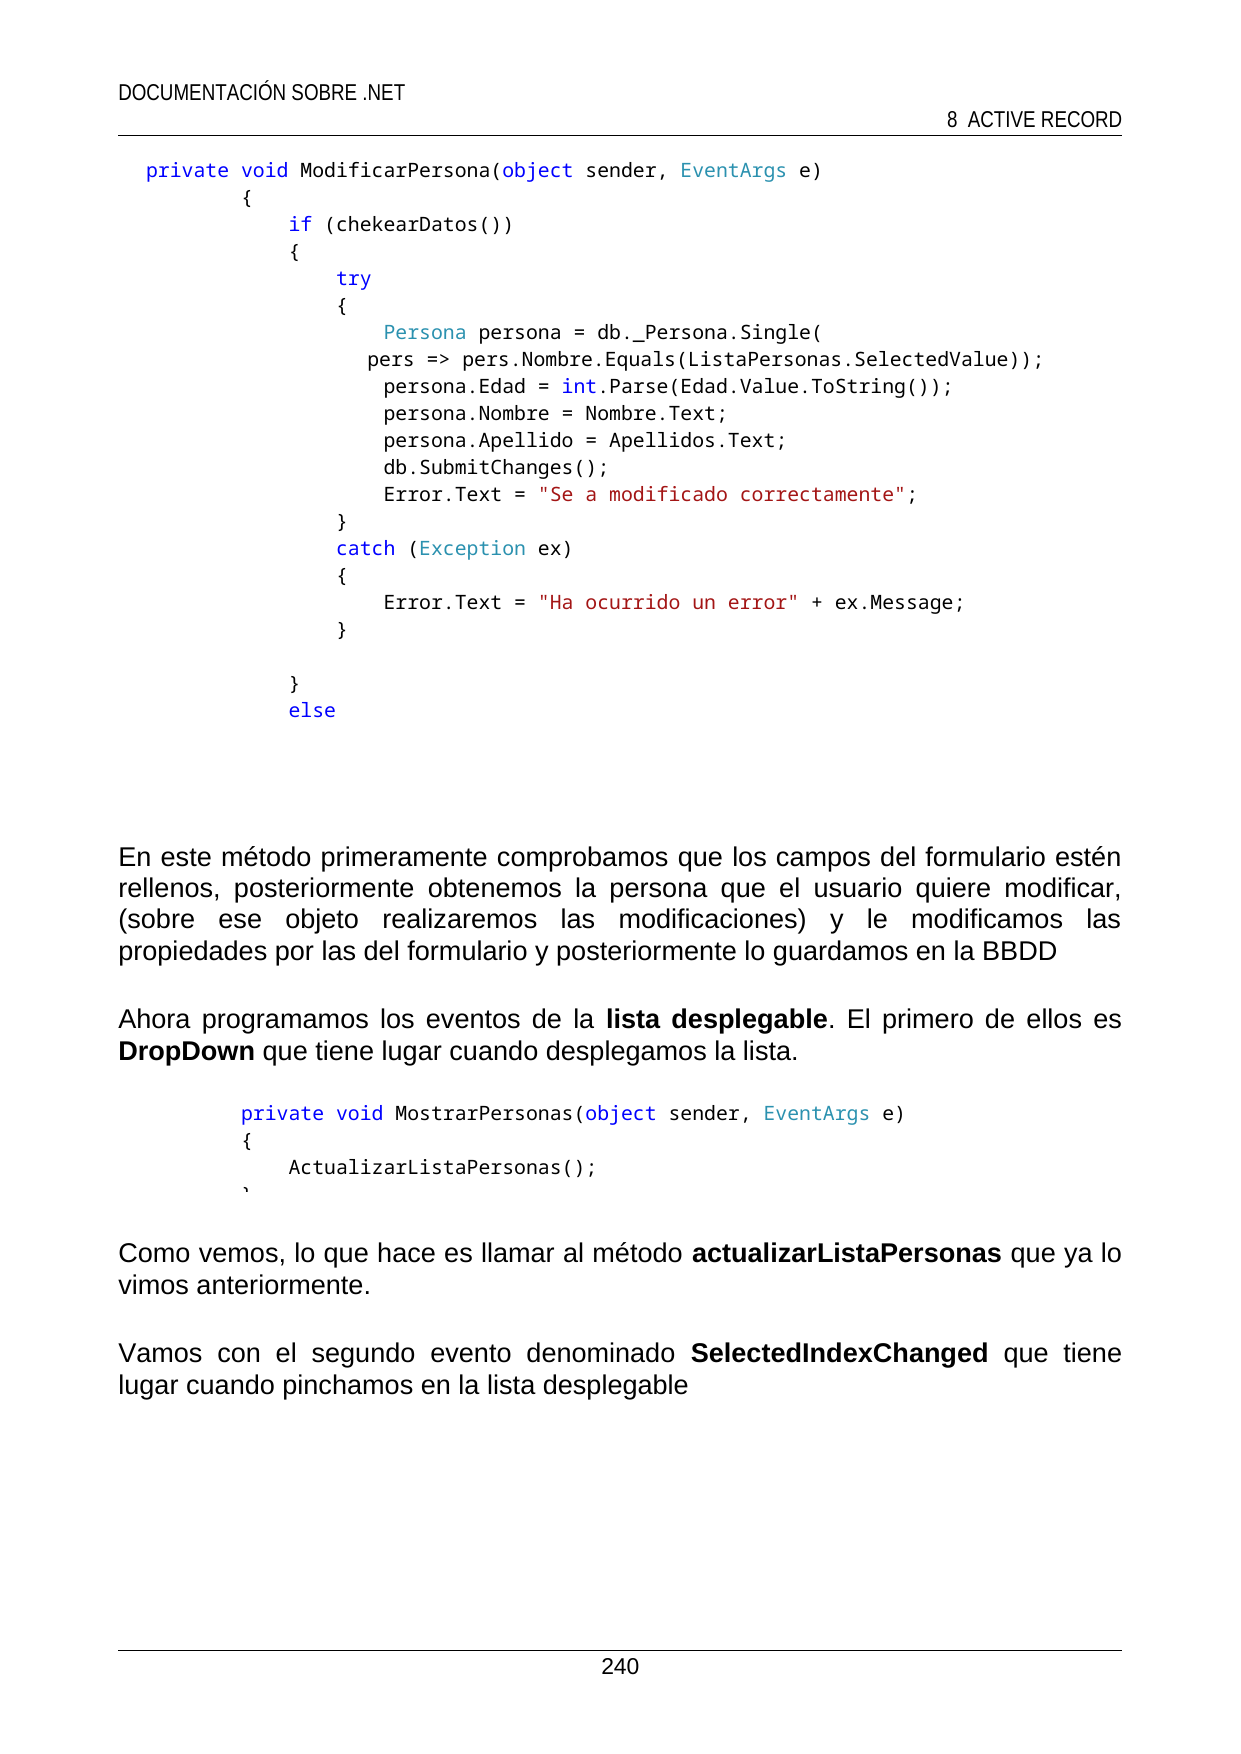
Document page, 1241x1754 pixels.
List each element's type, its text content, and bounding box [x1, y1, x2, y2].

text Ahora programamos los eventos de la lista desplegable. El primero de ellos es DropDown que tiene lugar cuando desplegamos la lista. [118, 1034, 1122, 1066]
text En este método primeramente comprobamos que los campos del formulario estén rellenos, posteriormente obtenemos la persona que el usuario quiere modificar, (sobre ese objeto realizaremos las modificaciones) y le modificamos las propiedades por las del formulario y posteriormente lo guardamos en la BBDD [118, 841, 1122, 966]
text Como vemos, lo que hace es llamar al método actualizarListaPersonas que ya lo vimos anteriormente. [118, 1237, 1122, 1300]
text Vamos con el segundo evento denominado SelectedIndexChanged que tiene lugar cuando pinchamos en la lista desplegable [118, 1337, 1122, 1400]
